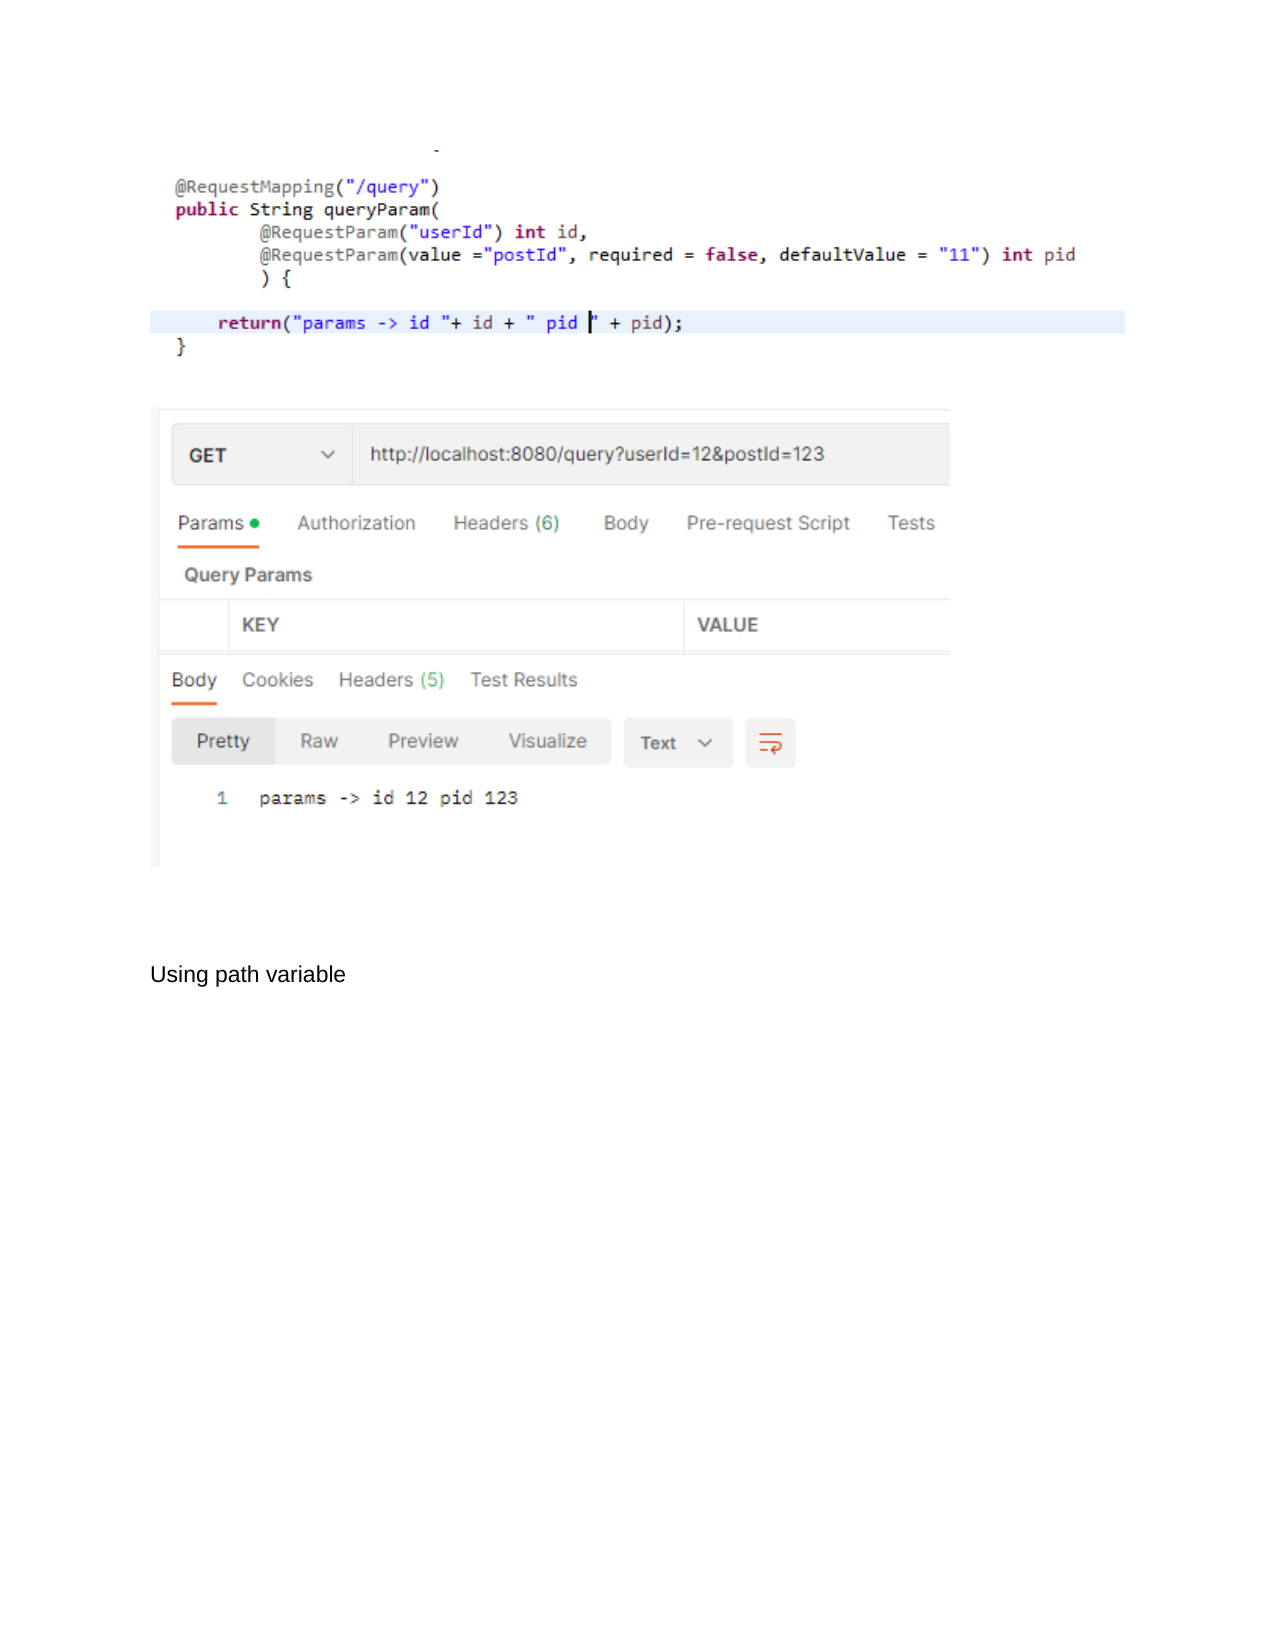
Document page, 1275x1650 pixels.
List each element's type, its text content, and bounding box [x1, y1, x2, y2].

text Using path variable [150, 961, 1125, 987]
picture [150, 407, 951, 867]
picture [150, 150, 1125, 373]
